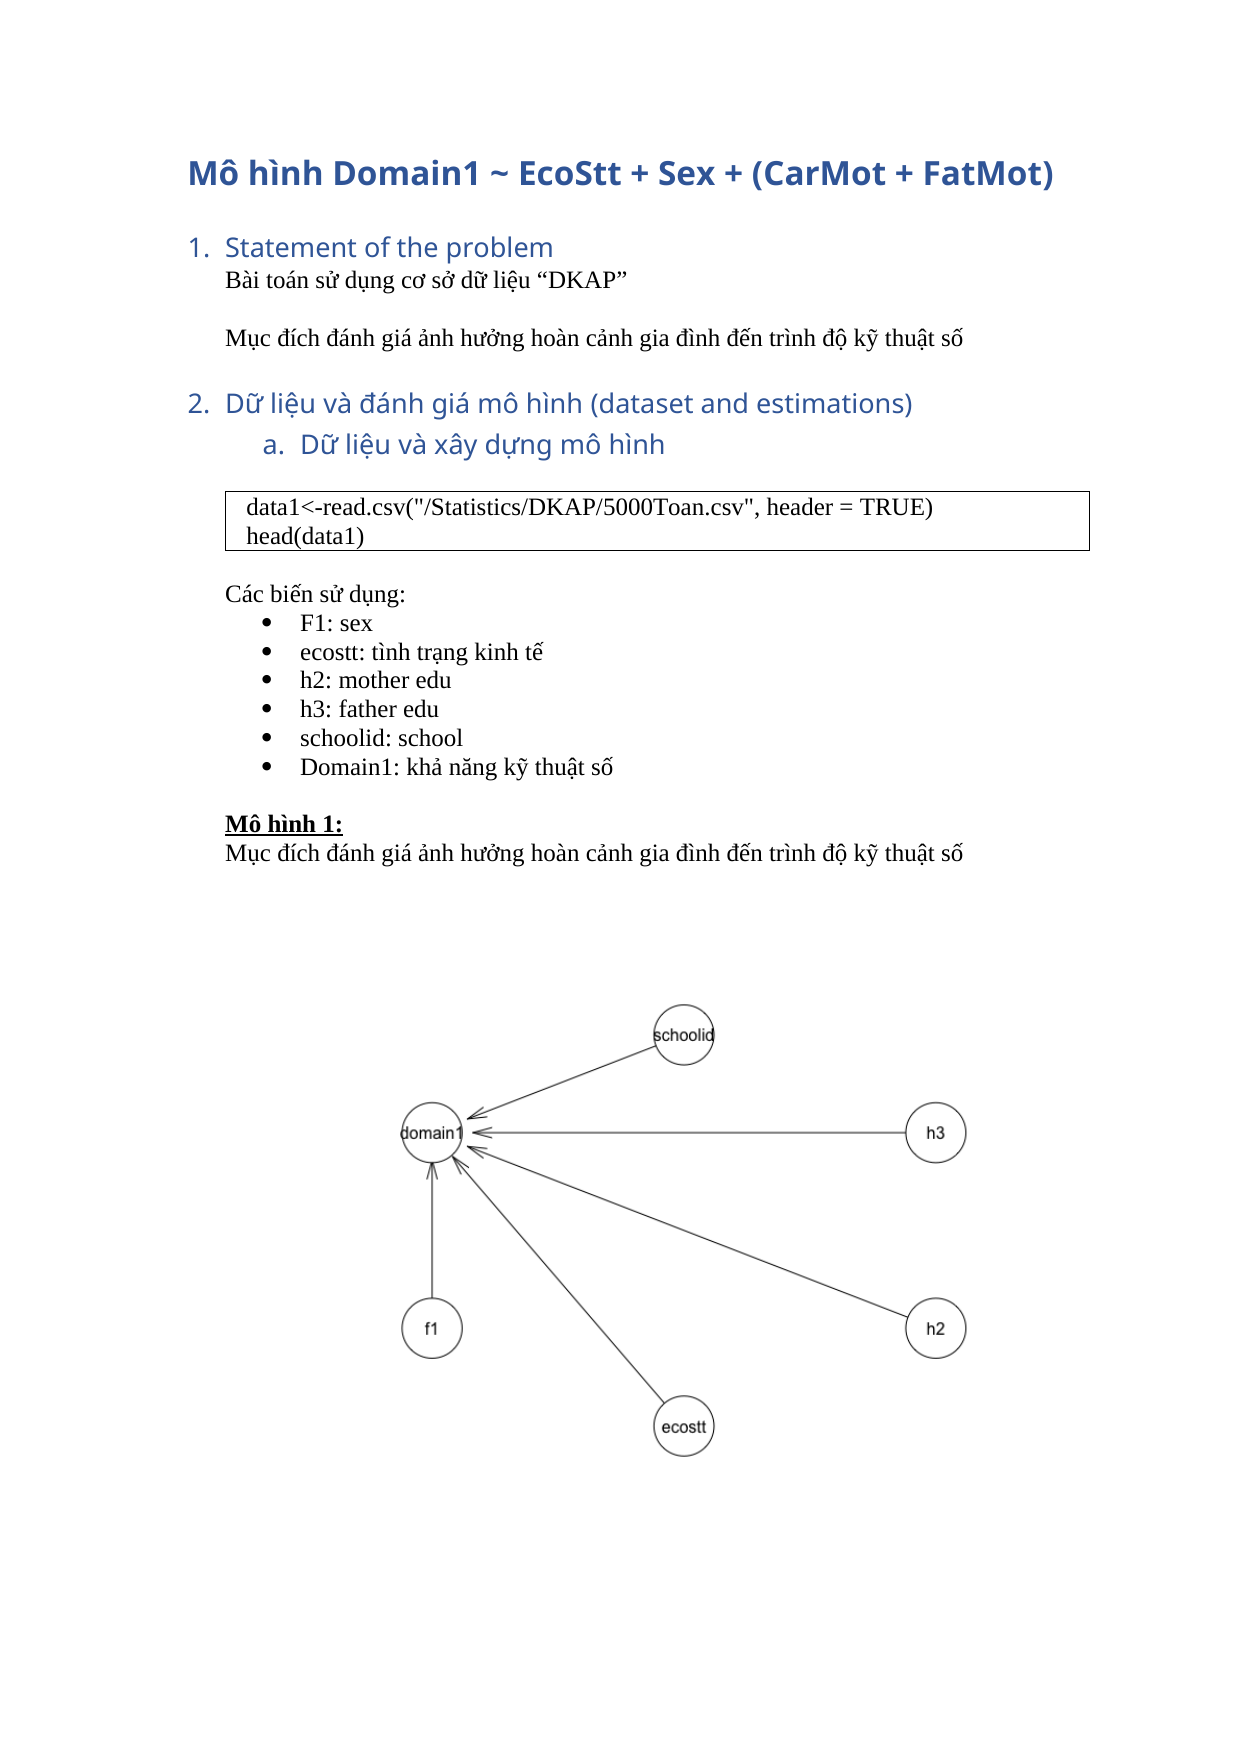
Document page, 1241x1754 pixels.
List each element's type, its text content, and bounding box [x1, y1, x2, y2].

picture [225, 895, 1103, 1586]
list F1: sex [262, 608, 1090, 637]
text Mô hình 1: [225, 809, 1090, 838]
list h3: father edu [262, 694, 1090, 723]
text Bài toán sử dụng cơ sở dữ liệu “DKAP” [225, 265, 1090, 294]
list h2: mother edu [262, 666, 1090, 694]
list Domain1: khả năng kỹ thuật số [262, 752, 1090, 781]
text Mục đích đánh giá ảnh hưởng hoàn cảnh gia đình đến trình độ kỹ thuật số [225, 838, 1090, 867]
subtitle Dữ liệu và đánh giá mô hình (dataset and estimations) [187, 384, 1090, 421]
text Mục đích đánh giá ảnh hưởng hoàn cảnh gia đình đến trình độ kỹ thuật số [225, 323, 1090, 351]
list ecostt: tình trạng kinh tế [262, 637, 1090, 666]
subtitle Statement of the problem [187, 228, 1090, 265]
subtitle Dữ liệu và xây dựng mô hình [262, 425, 1090, 462]
list schoolid: school [262, 723, 1090, 752]
table_header data1<-read.csv("/Statistics/DKAP/5000Toan.csv", header = TRUE) head(data1) [226, 492, 1089, 549]
text Các biến sử dụng: [225, 579, 1090, 608]
subtitle Mô hình Domain1 ~ EcoStt + Sex + (CarMot + FatMot) [150, 150, 1090, 195]
